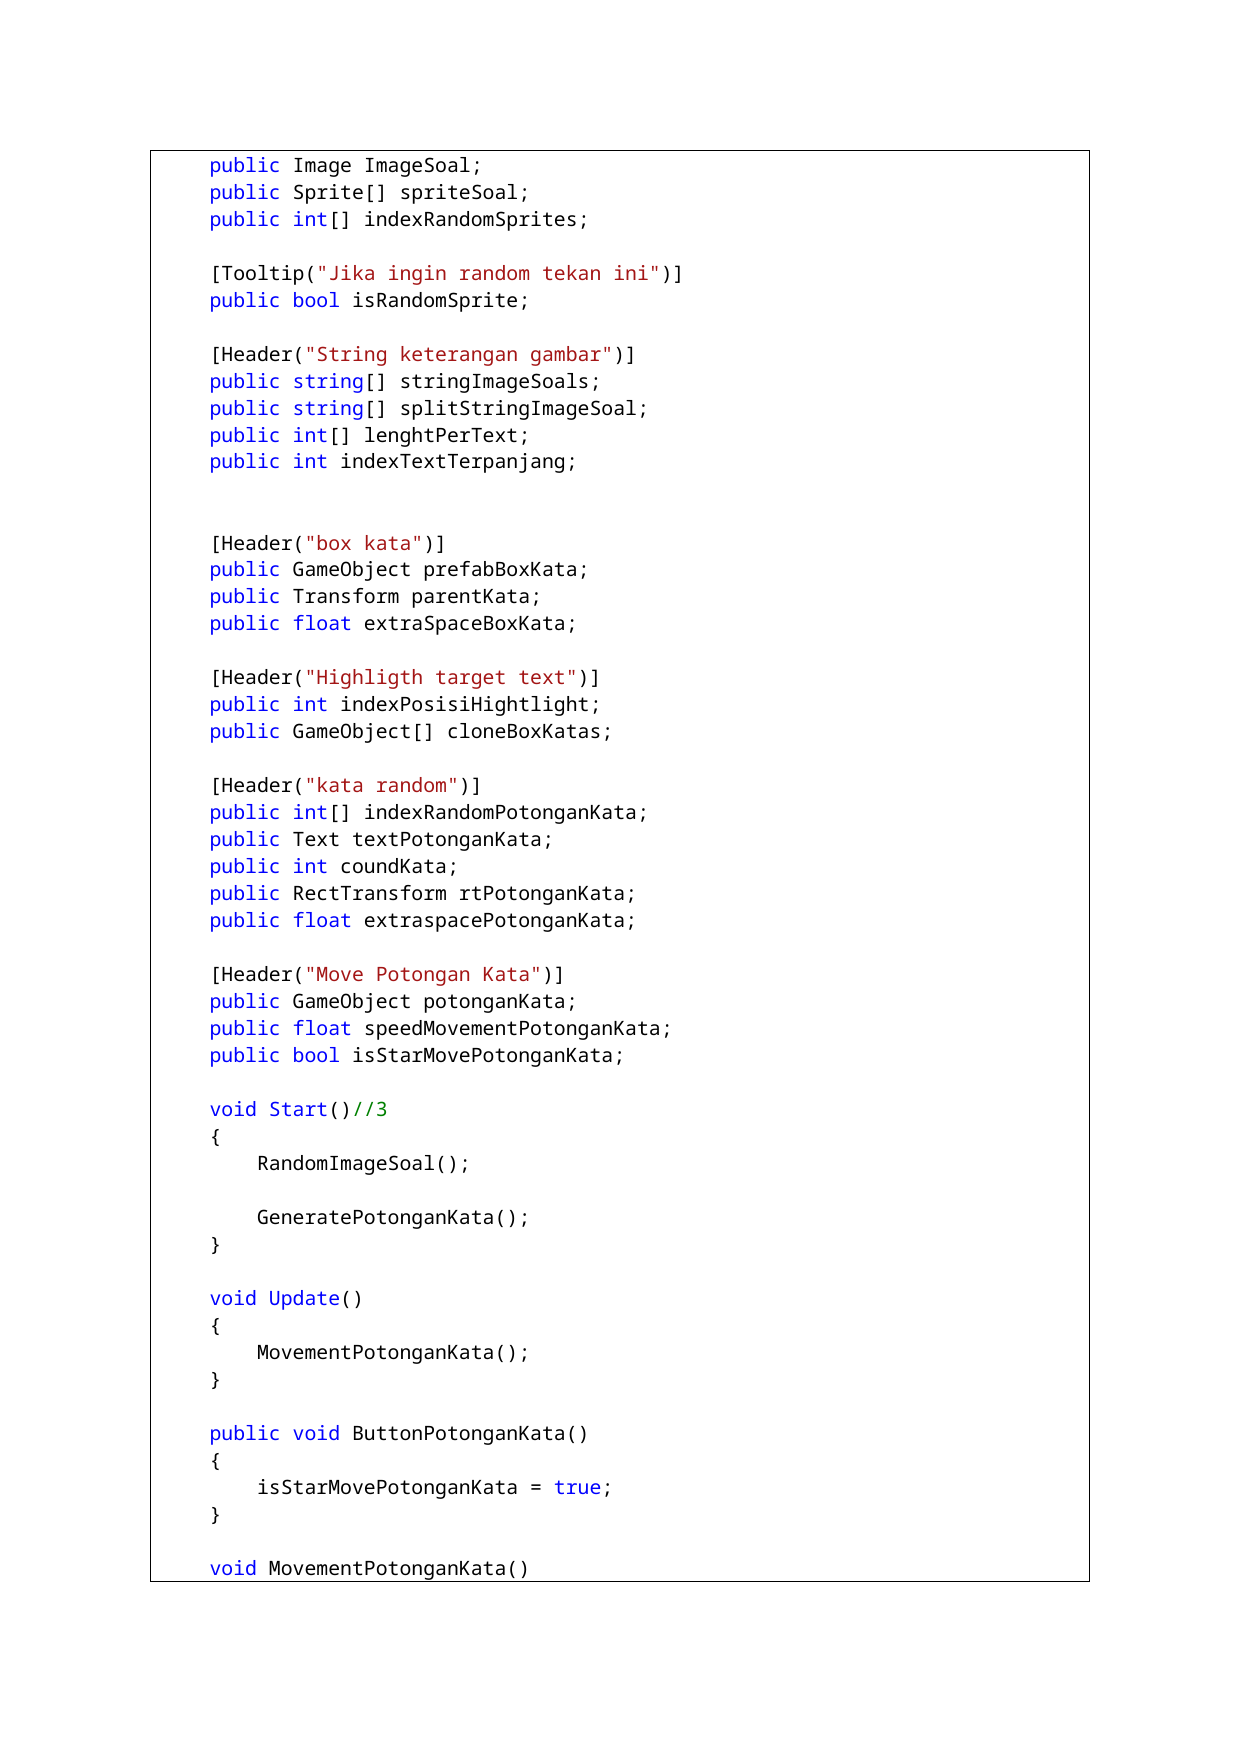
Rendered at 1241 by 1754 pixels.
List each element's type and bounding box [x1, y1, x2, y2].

table_header [151, 151, 1089, 1581]
